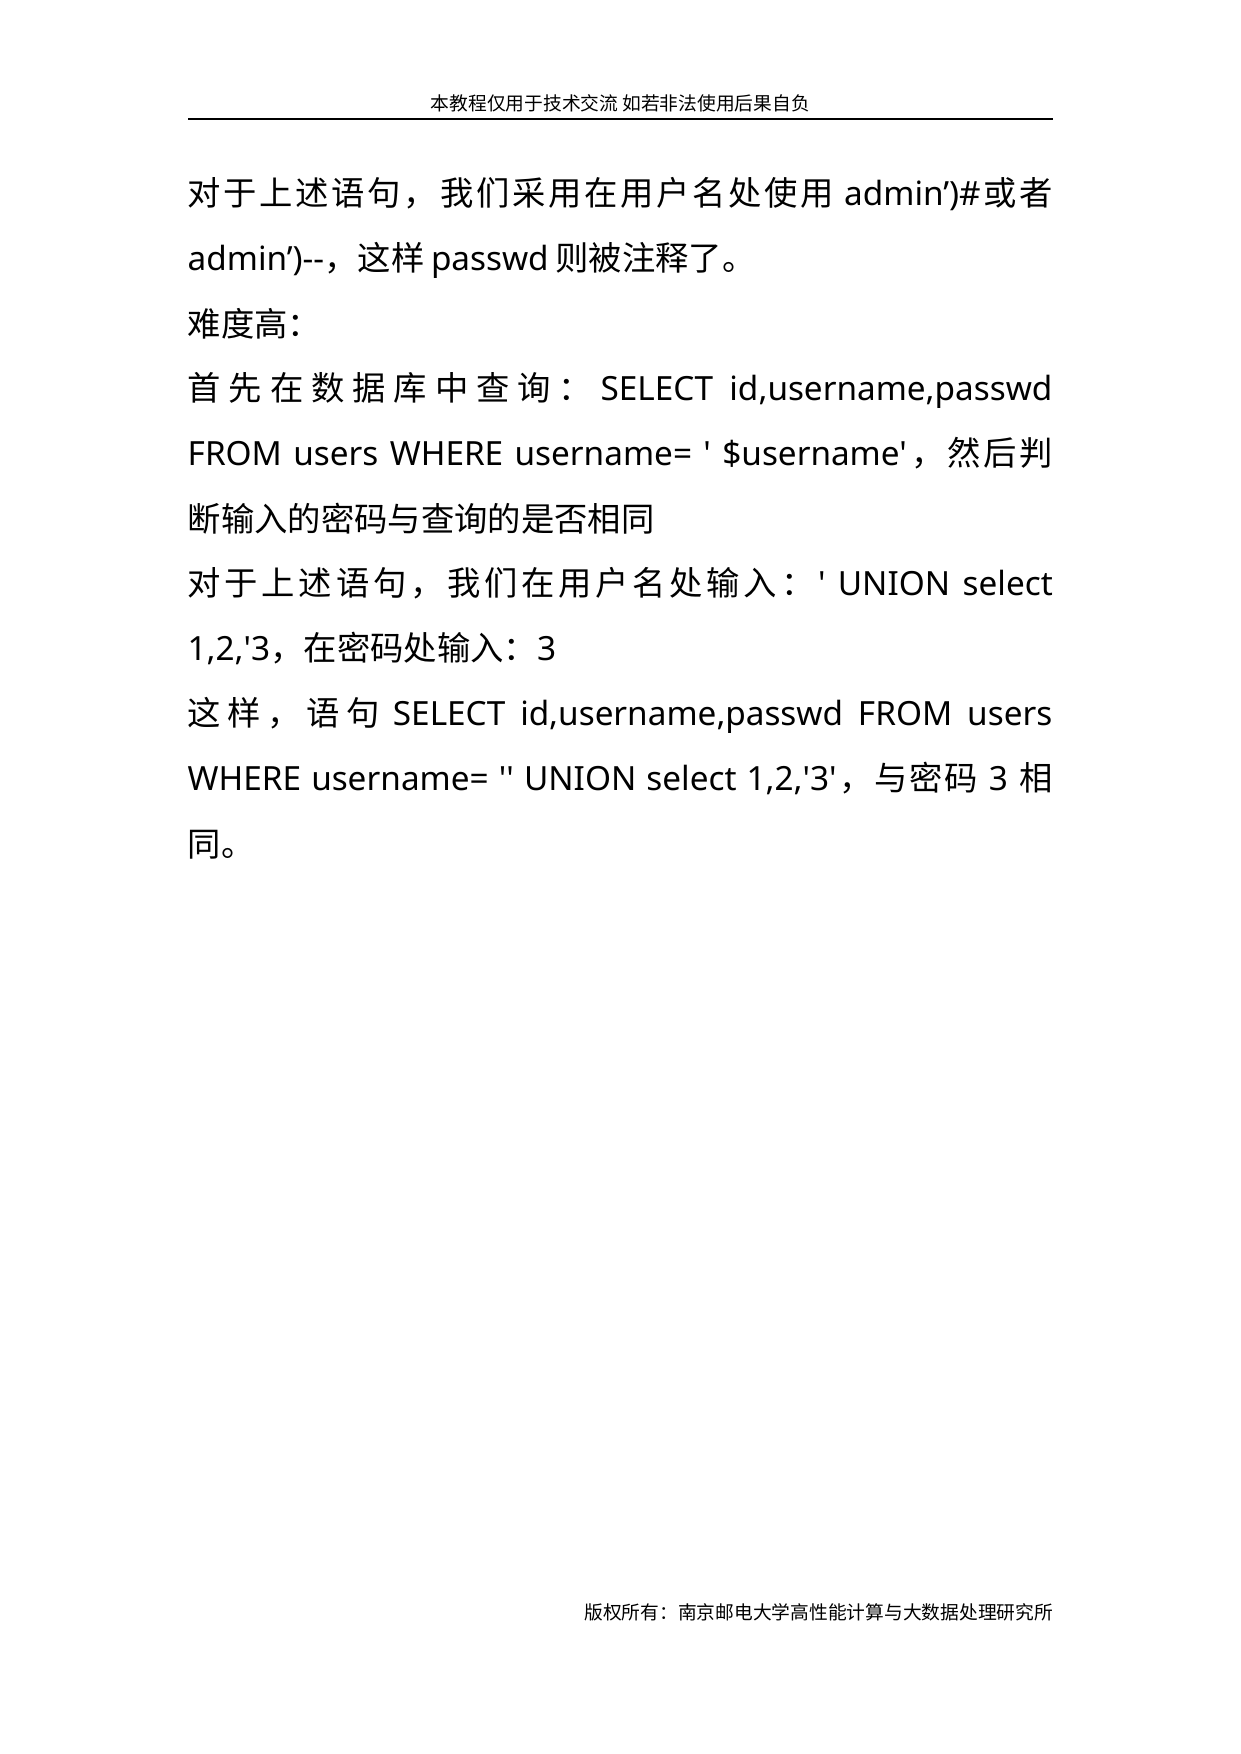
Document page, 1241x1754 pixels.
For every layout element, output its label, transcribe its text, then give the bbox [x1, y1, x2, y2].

text 对于上述语句，我们采用在用户名处使用admin’)#或者admin’)--，这样passwd则被注释了。 [187, 159, 1053, 289]
text 这样，语句SELECT id,username,passwd FROM users WHERE username= '' UNION select 1,2,'3'，与密码 3 相同。 [187, 679, 1053, 874]
text 难度高： [187, 289, 1053, 354]
text 首先在数据库中查询：SELECT id,username,passwd FROM users WHERE username= ' $username'，然后判断输入的密码与查询的是否相同 [187, 354, 1053, 549]
text 对于上述语句，我们在用户名处输入：' UNION select 1,2,'3，在密码处输入：3 [187, 549, 1053, 679]
